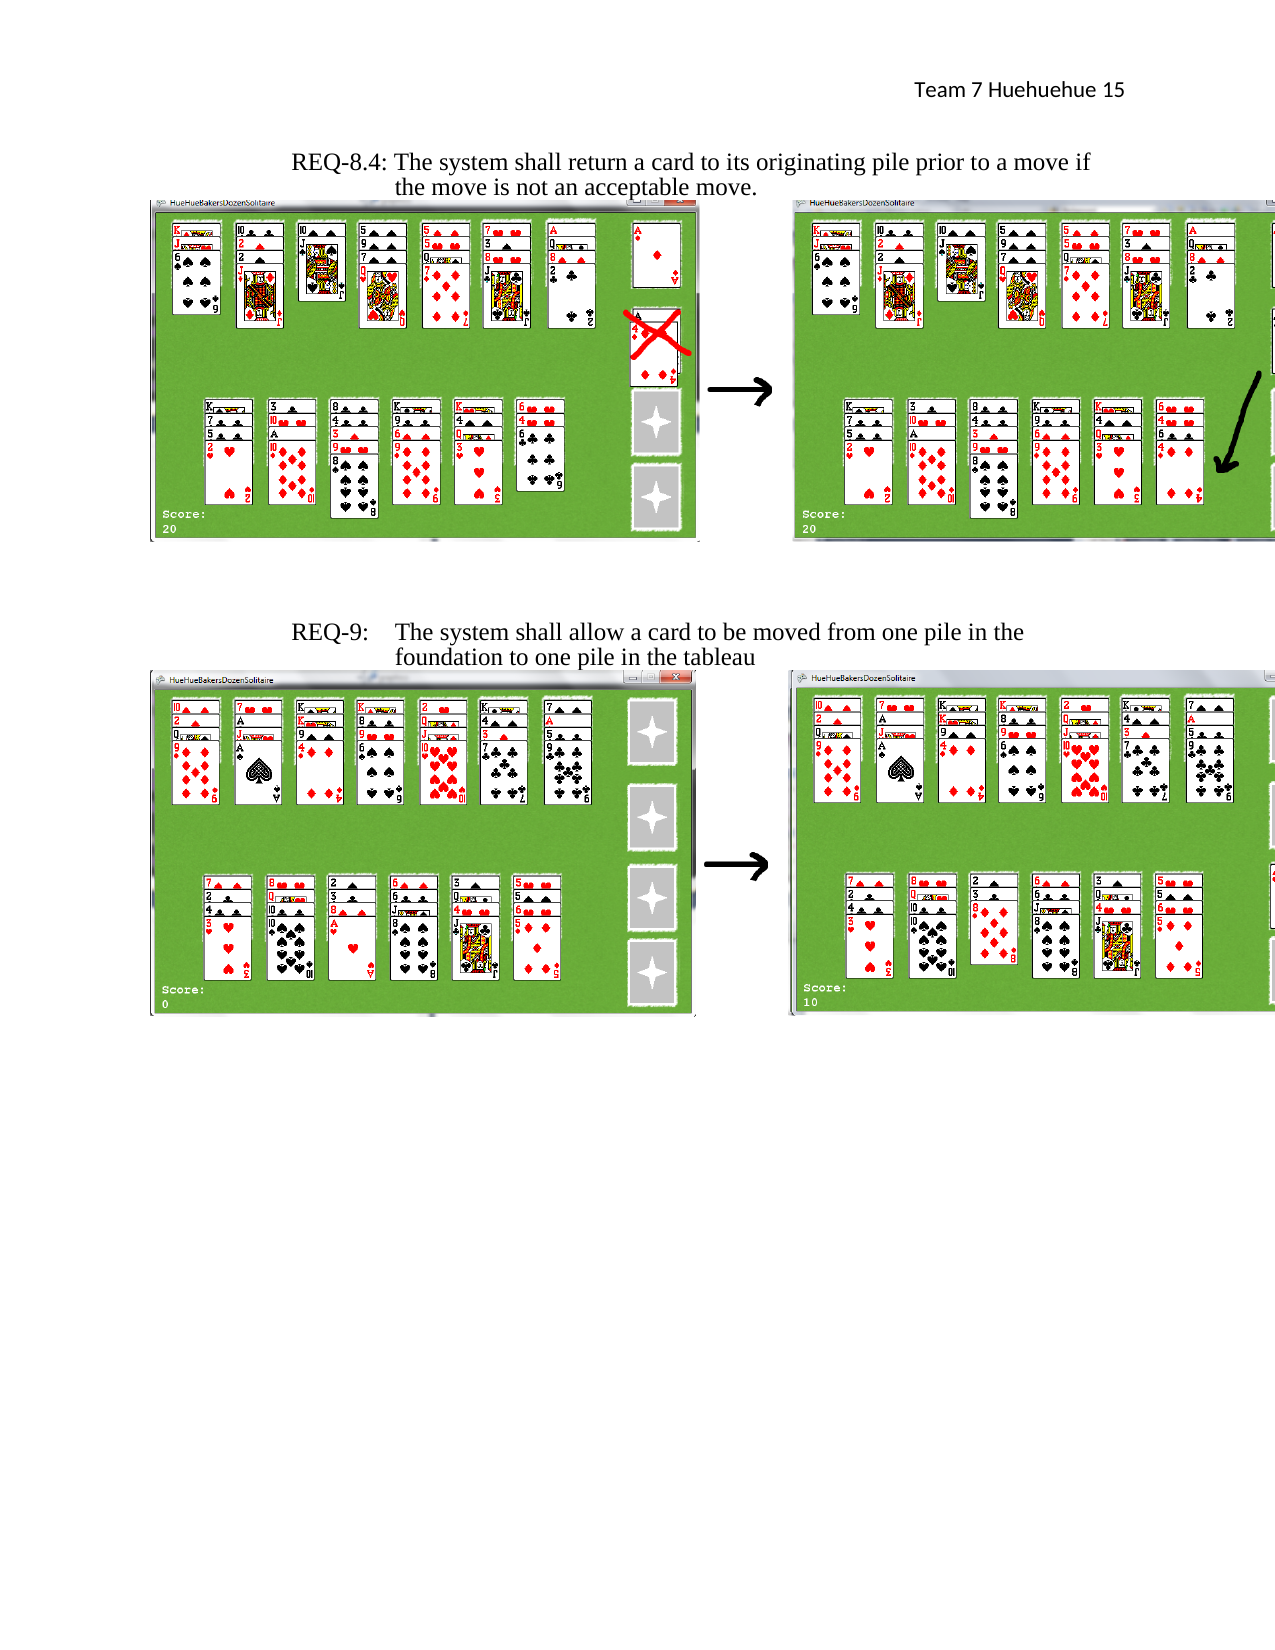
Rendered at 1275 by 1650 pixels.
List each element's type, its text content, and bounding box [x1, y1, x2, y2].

text REQ-8.4: The system shall return a card to its originating pile prior to a move if the move is not an acceptable move. [291, 150, 1125, 200]
text REQ-9: The system shall allow a card to be moved from one pile in the foundation to one pile in the tableau [291, 620, 1125, 670]
picture [150, 670, 1275, 1020]
picture [150, 200, 1275, 542]
